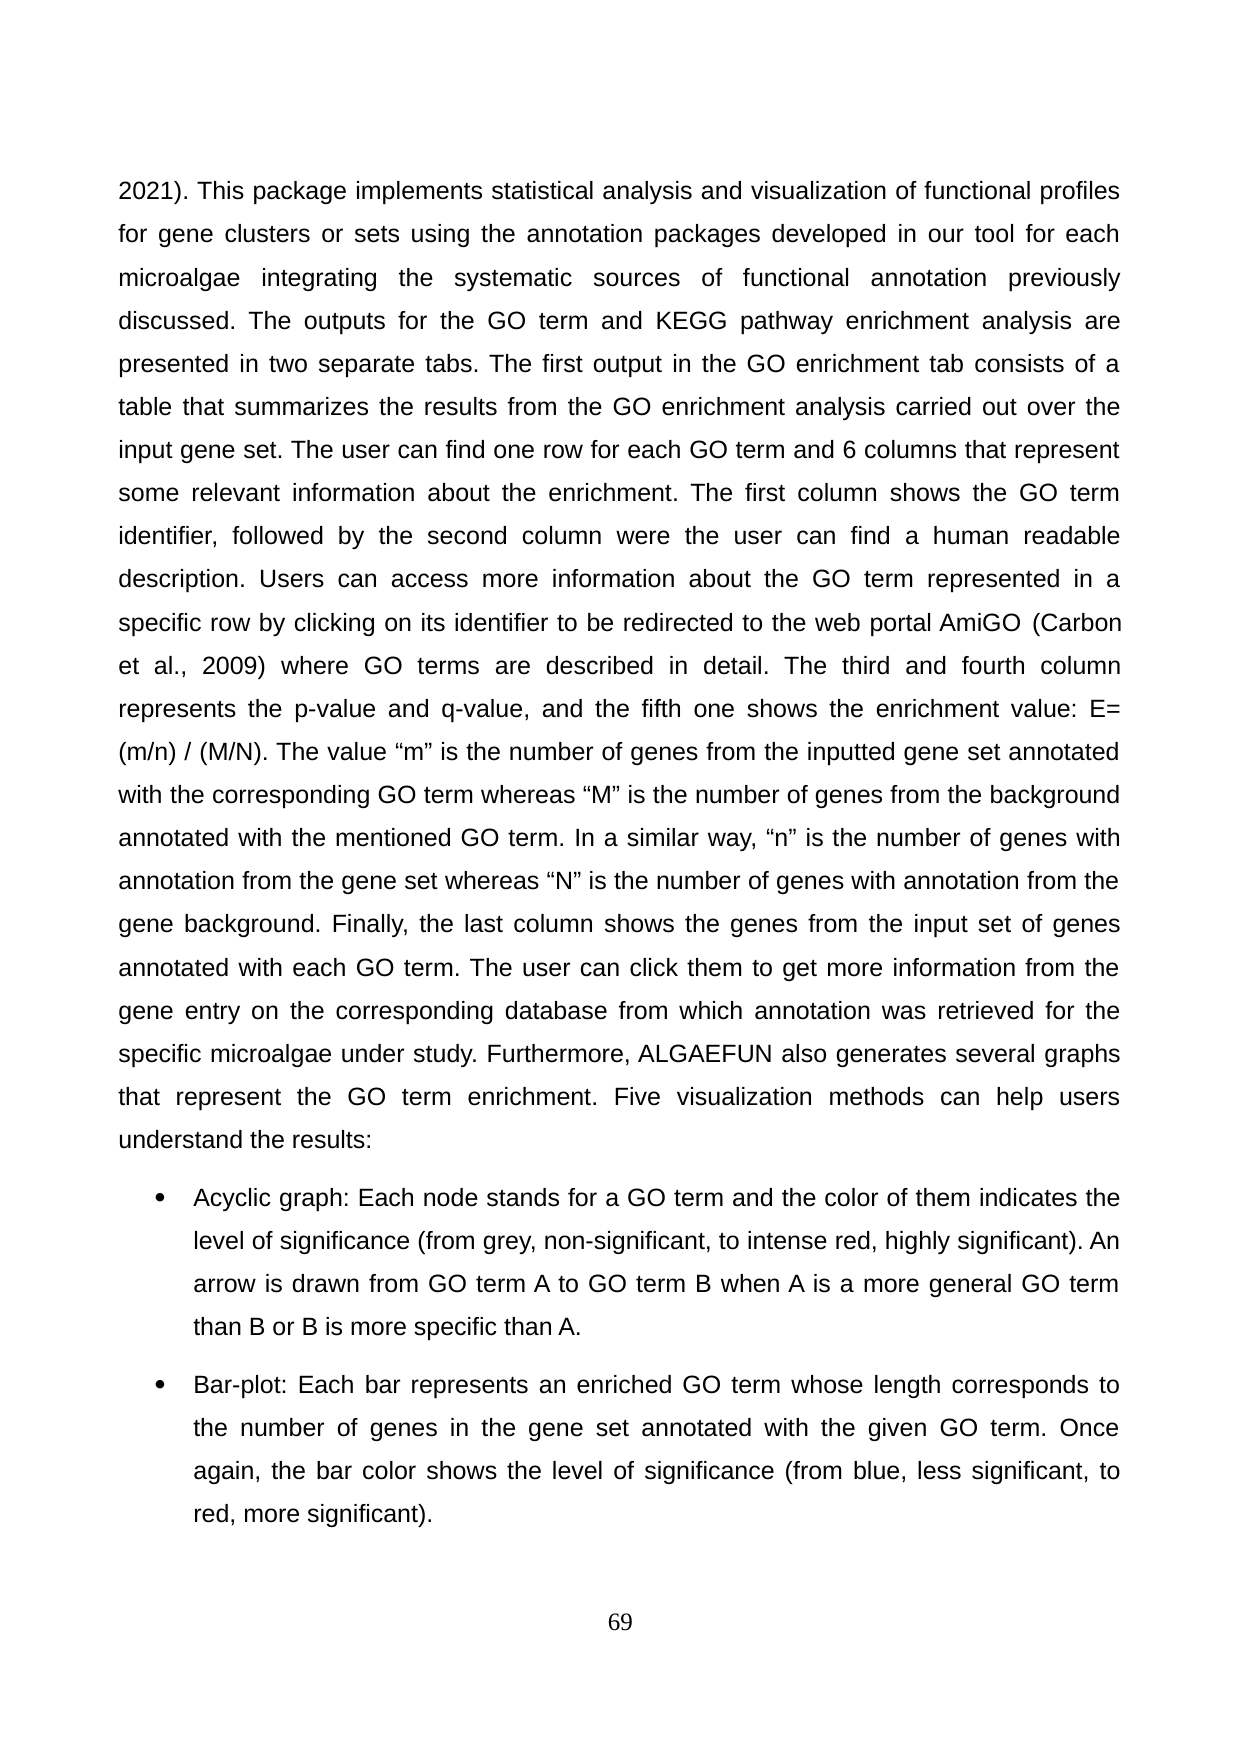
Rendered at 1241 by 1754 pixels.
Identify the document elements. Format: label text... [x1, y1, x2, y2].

list Bar-plot: Each bar represents an enriched GO term whose length corresponds to the number of genes in the gene set annotated with the given GO term. Once again, the bar color shows the level of significance (from blue, less significant, to red, more significant). [156, 1370, 1122, 1528]
list Acyclic graph: Each node stands for a GO term and the color of them indicates the level of significance (from grey, non-significant, to intense red, highly significant). An arrow is drawn from GO term A to GO term B when A is a more general GO term than B or B is more specific than A. [156, 1183, 1122, 1341]
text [118, 176, 1122, 1154]
